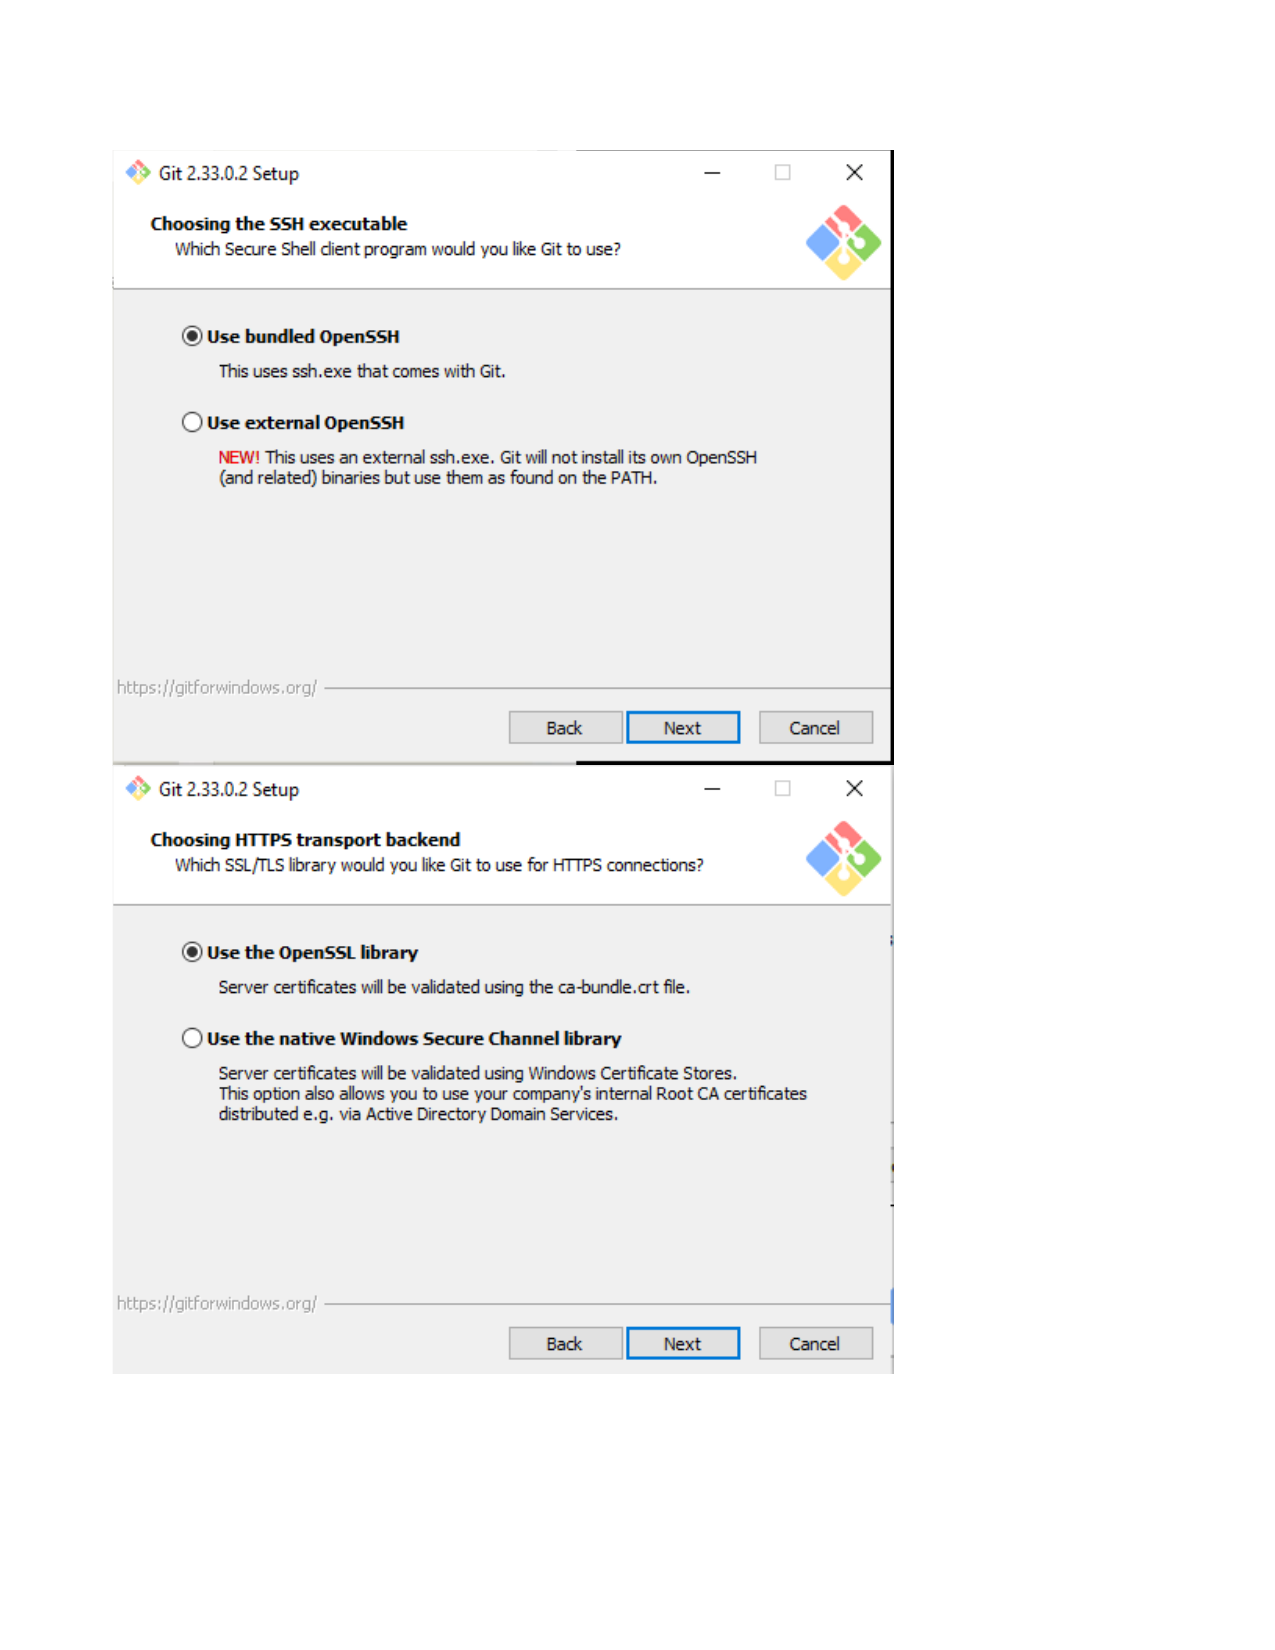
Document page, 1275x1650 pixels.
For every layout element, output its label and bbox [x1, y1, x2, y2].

picture [112, 150, 894, 1374]
